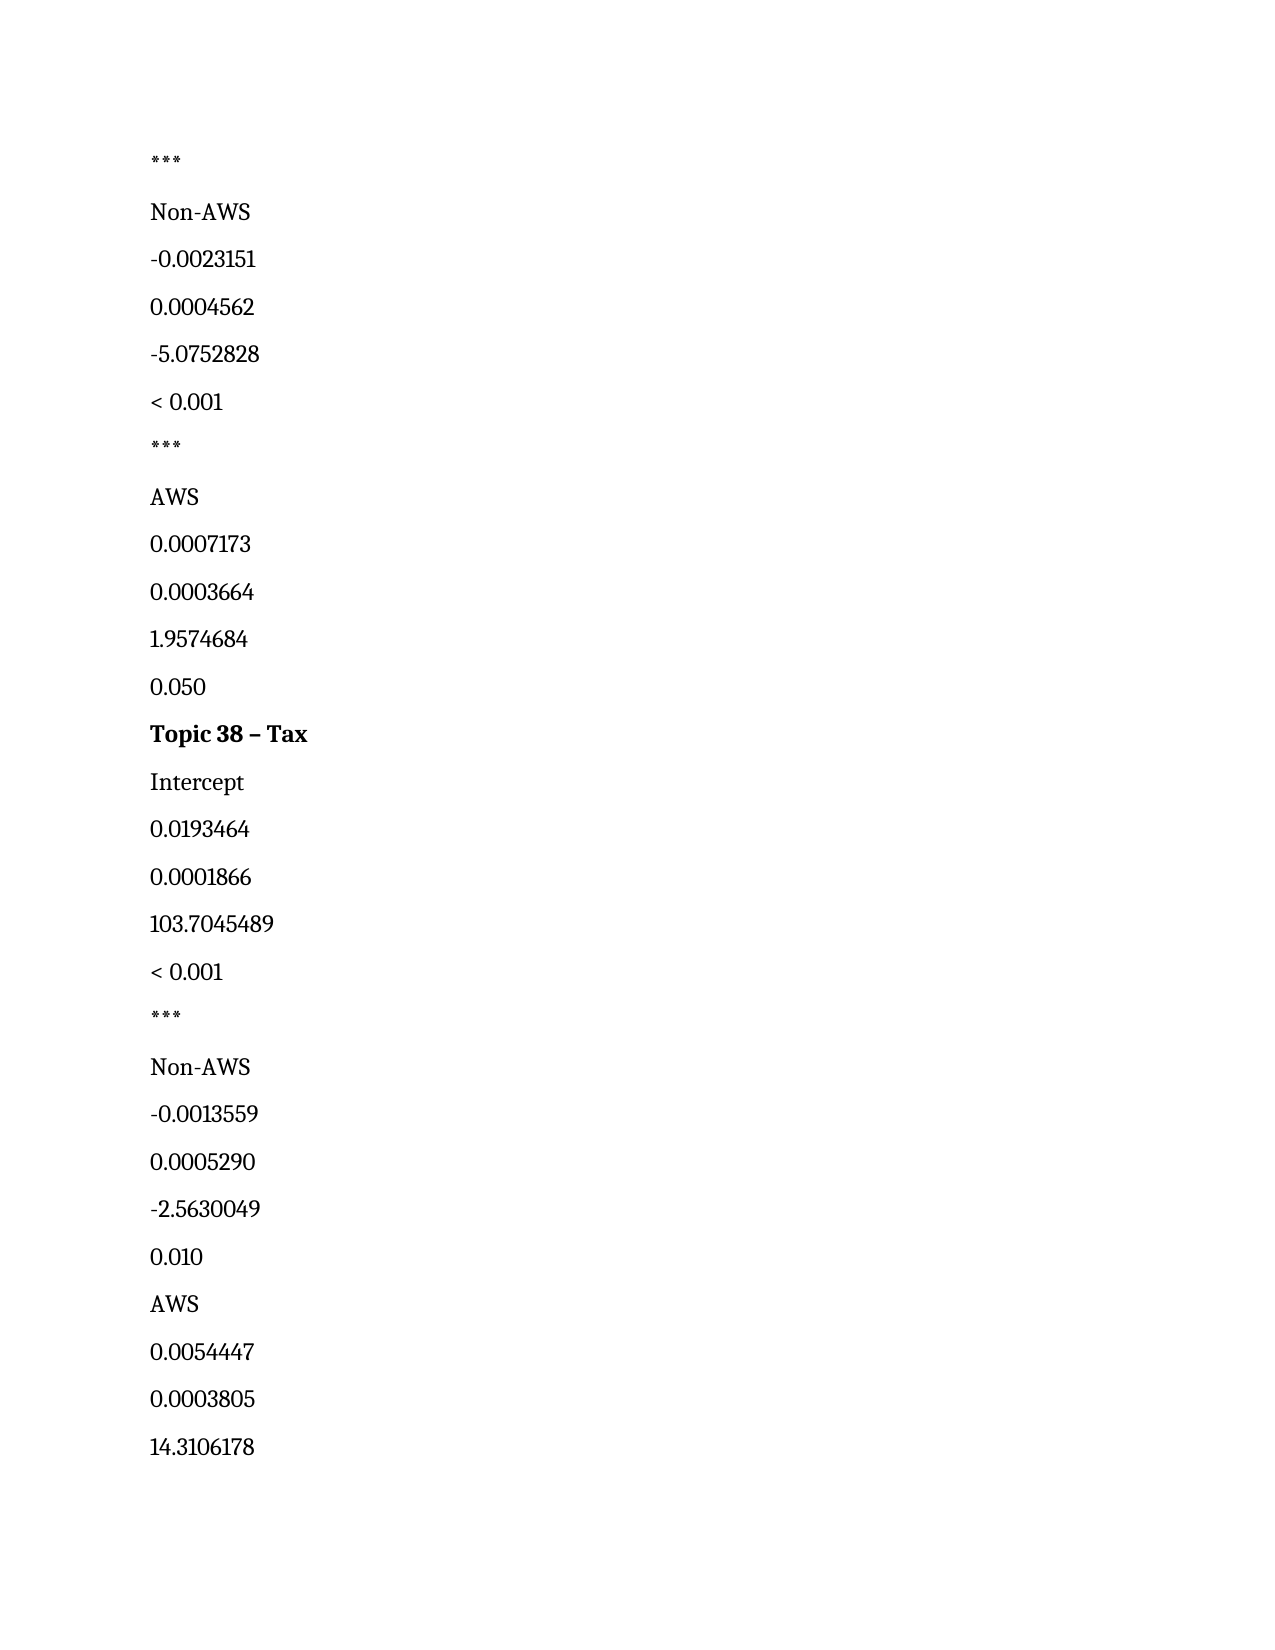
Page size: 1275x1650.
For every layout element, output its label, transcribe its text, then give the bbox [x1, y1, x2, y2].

text 0.0007173 [150, 530, 1125, 559]
text 0.0003805 [150, 1385, 1125, 1414]
text -5.0752828 [150, 340, 1125, 369]
text Non-AWS [150, 197, 1125, 226]
text Non-AWS [150, 1052, 1125, 1081]
text AWS [150, 1290, 1125, 1319]
text 1.9574684 [150, 625, 1125, 654]
text AWS [150, 482, 1125, 511]
text 0.0005290 [150, 1147, 1125, 1176]
text 0.0001866 [150, 862, 1125, 891]
text 0.050 [150, 672, 1125, 701]
text 14.3106178 [150, 1432, 1125, 1461]
text -2.5630049 [150, 1195, 1125, 1224]
text *** [150, 435, 1125, 464]
text -0.0023151 [150, 245, 1125, 274]
text Intercept [150, 767, 1125, 796]
text 103.7045489 [150, 910, 1125, 939]
text *** [150, 1005, 1125, 1034]
text Topic 38 – Tax [150, 720, 1125, 749]
text 0.0004562 [150, 292, 1125, 321]
text 0.0193464 [150, 815, 1125, 844]
text < 0.001 [150, 957, 1125, 986]
text -0.0013559 [150, 1100, 1125, 1129]
text 0.0054447 [150, 1337, 1125, 1366]
text *** [150, 150, 1125, 179]
text < 0.001 [150, 387, 1125, 416]
text 0.010 [150, 1242, 1125, 1271]
text 0.0003664 [150, 577, 1125, 606]
